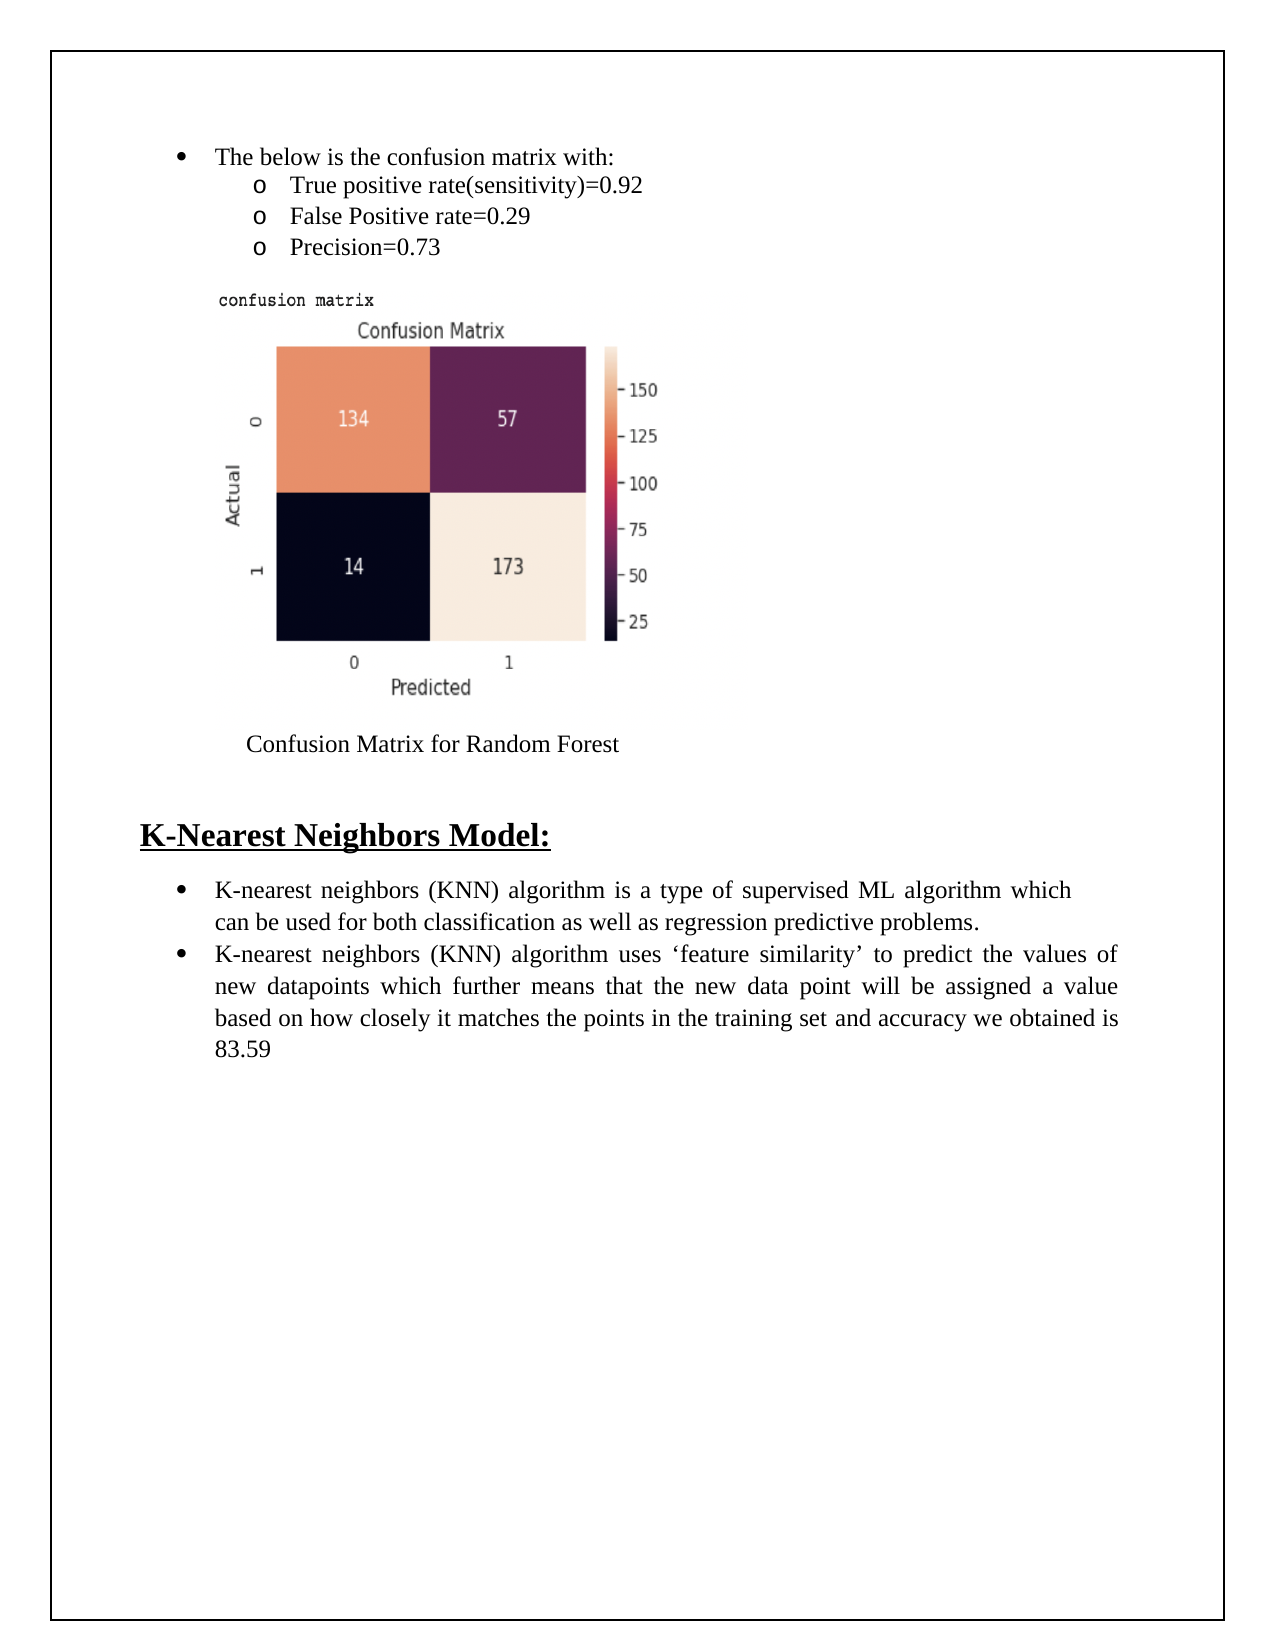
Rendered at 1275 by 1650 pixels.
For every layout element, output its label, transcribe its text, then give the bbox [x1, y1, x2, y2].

list The below is the confusion matrix with: [177, 142, 1137, 170]
list K-nearest neighbors (KNN) algorithm uses ‘feature similarity’ to predict the values of new datapoints which further means that the new data point will be assigned a value based on how closely it matches the points in the training set and accuracy we obtained is 83.59 [177, 939, 1119, 1063]
text Confusion Matrix for Random Forest [139, 729, 1137, 758]
subtitle K-Nearest Neighbors Model: [139, 816, 1099, 854]
list Precision=0.73 [252, 232, 1137, 263]
picture [214, 291, 748, 730]
list False Positive rate=0.29 [252, 201, 1137, 232]
list True positive rate(sensitivity)=0.92 [252, 170, 1137, 201]
list K-nearest neighbors (KNN) algorithm is a type of supervised ML algorithm which can be used for both classification as well as regression predictive problems. [177, 875, 1072, 936]
